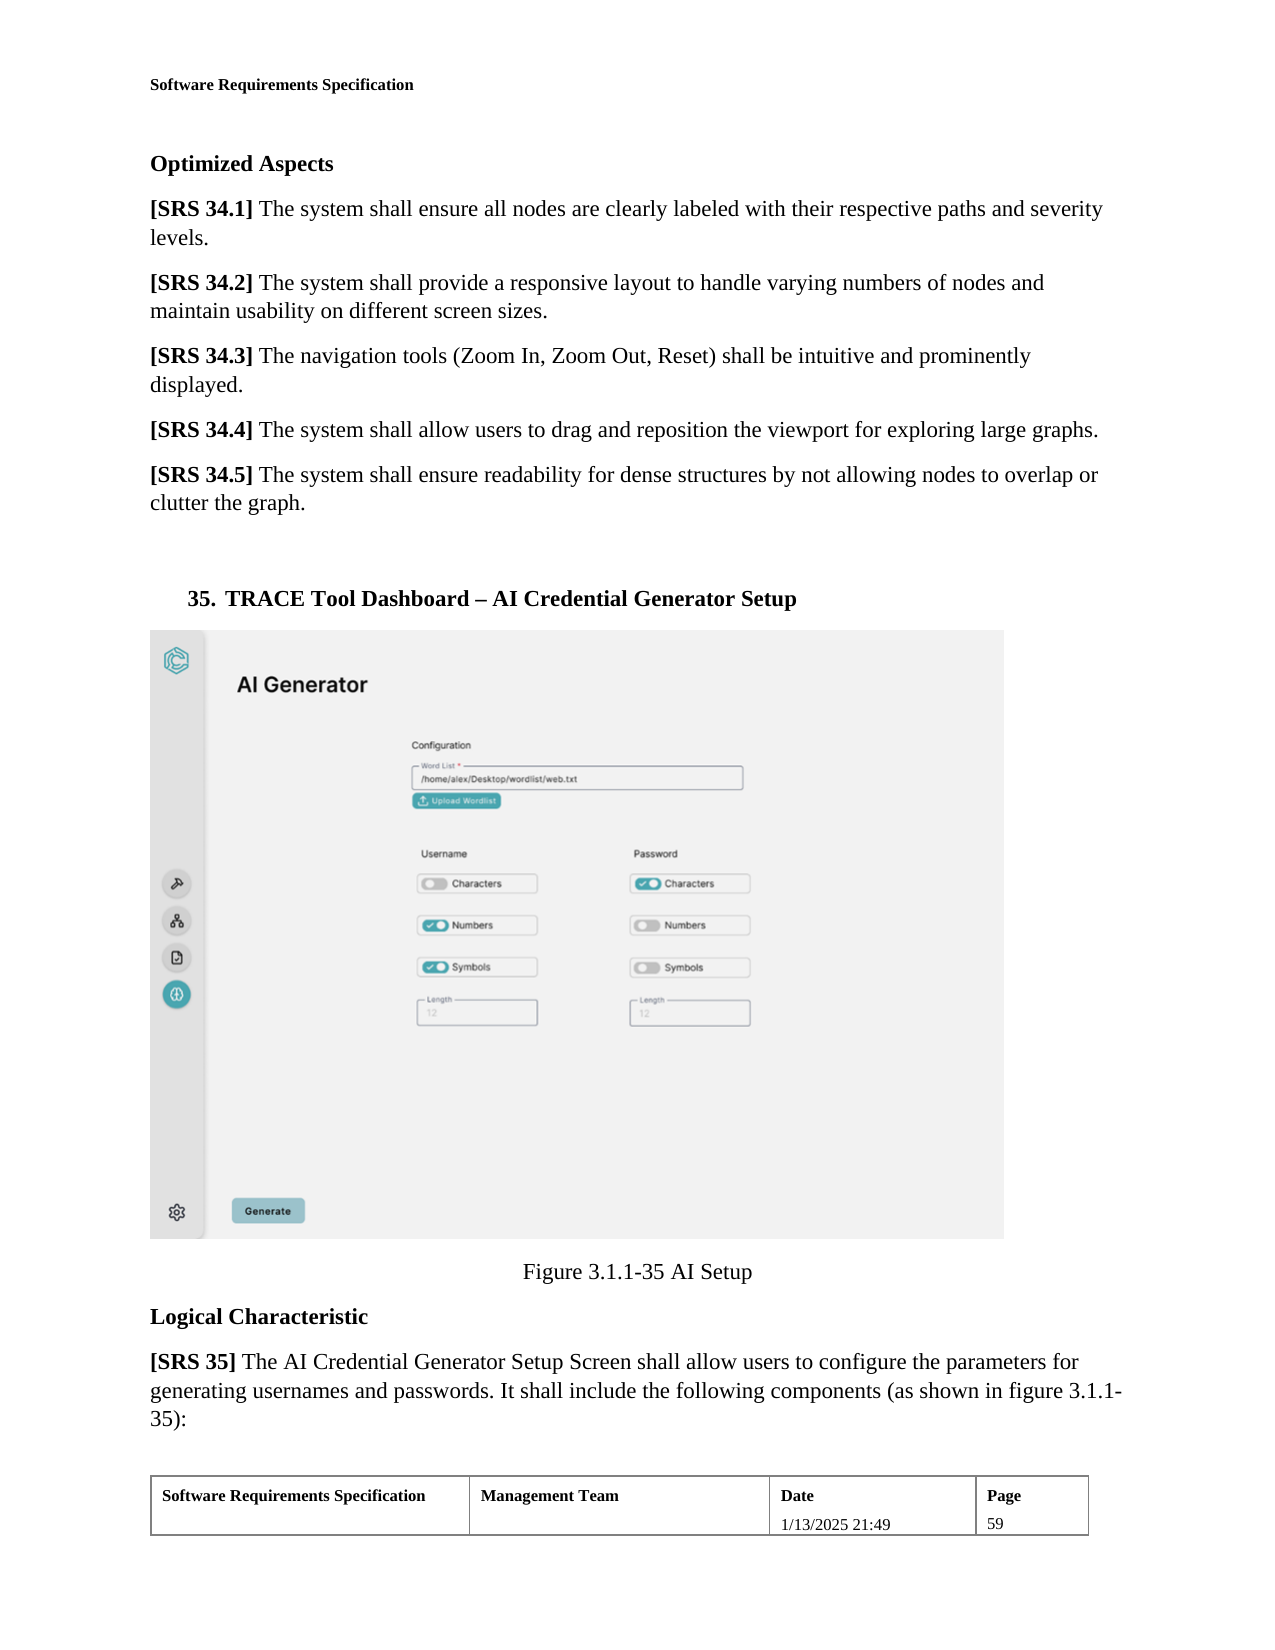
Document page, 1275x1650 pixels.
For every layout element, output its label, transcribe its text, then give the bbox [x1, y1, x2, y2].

picture [150, 630, 1004, 1239]
text Logical Characteristic [150, 1303, 1125, 1329]
text Optimized Aspects [150, 150, 1125, 176]
text [SRS 34.2] The system shall provide a responsive layout to handle varying numbers of nodes and maintain usability on different screen sizes. [150, 269, 1125, 323]
text [SRS 34.4] The system shall allow users to drag and reposition the viewport for exploring large graphs. [150, 416, 1125, 442]
text [SRS 34.3] The navigation tools (Zoom In, Zoom Out, Reset) shall be intuitive and prominently displayed. [150, 342, 1125, 397]
text [SRS 34.5] The system shall ensure readability for dense structures by not allowing nodes to overlap or clutter the graph. [150, 461, 1125, 516]
text Figure 3.1.1-35 AI Setup [150, 1258, 1125, 1284]
text [SRS 34.1] The system shall ensure all nodes are clearly labeled with their respective paths and severity levels. [150, 195, 1125, 250]
list TRACE Tool Dashboard – AI Credential Generator Setup [187, 585, 1125, 611]
text [SRS 35] The AI Credential Generator Setup Screen shall allow users to configure the parameters for generating usernames and passwords. It shall include the following components (as shown in figure 3.1.1-35): [150, 1348, 1125, 1432]
